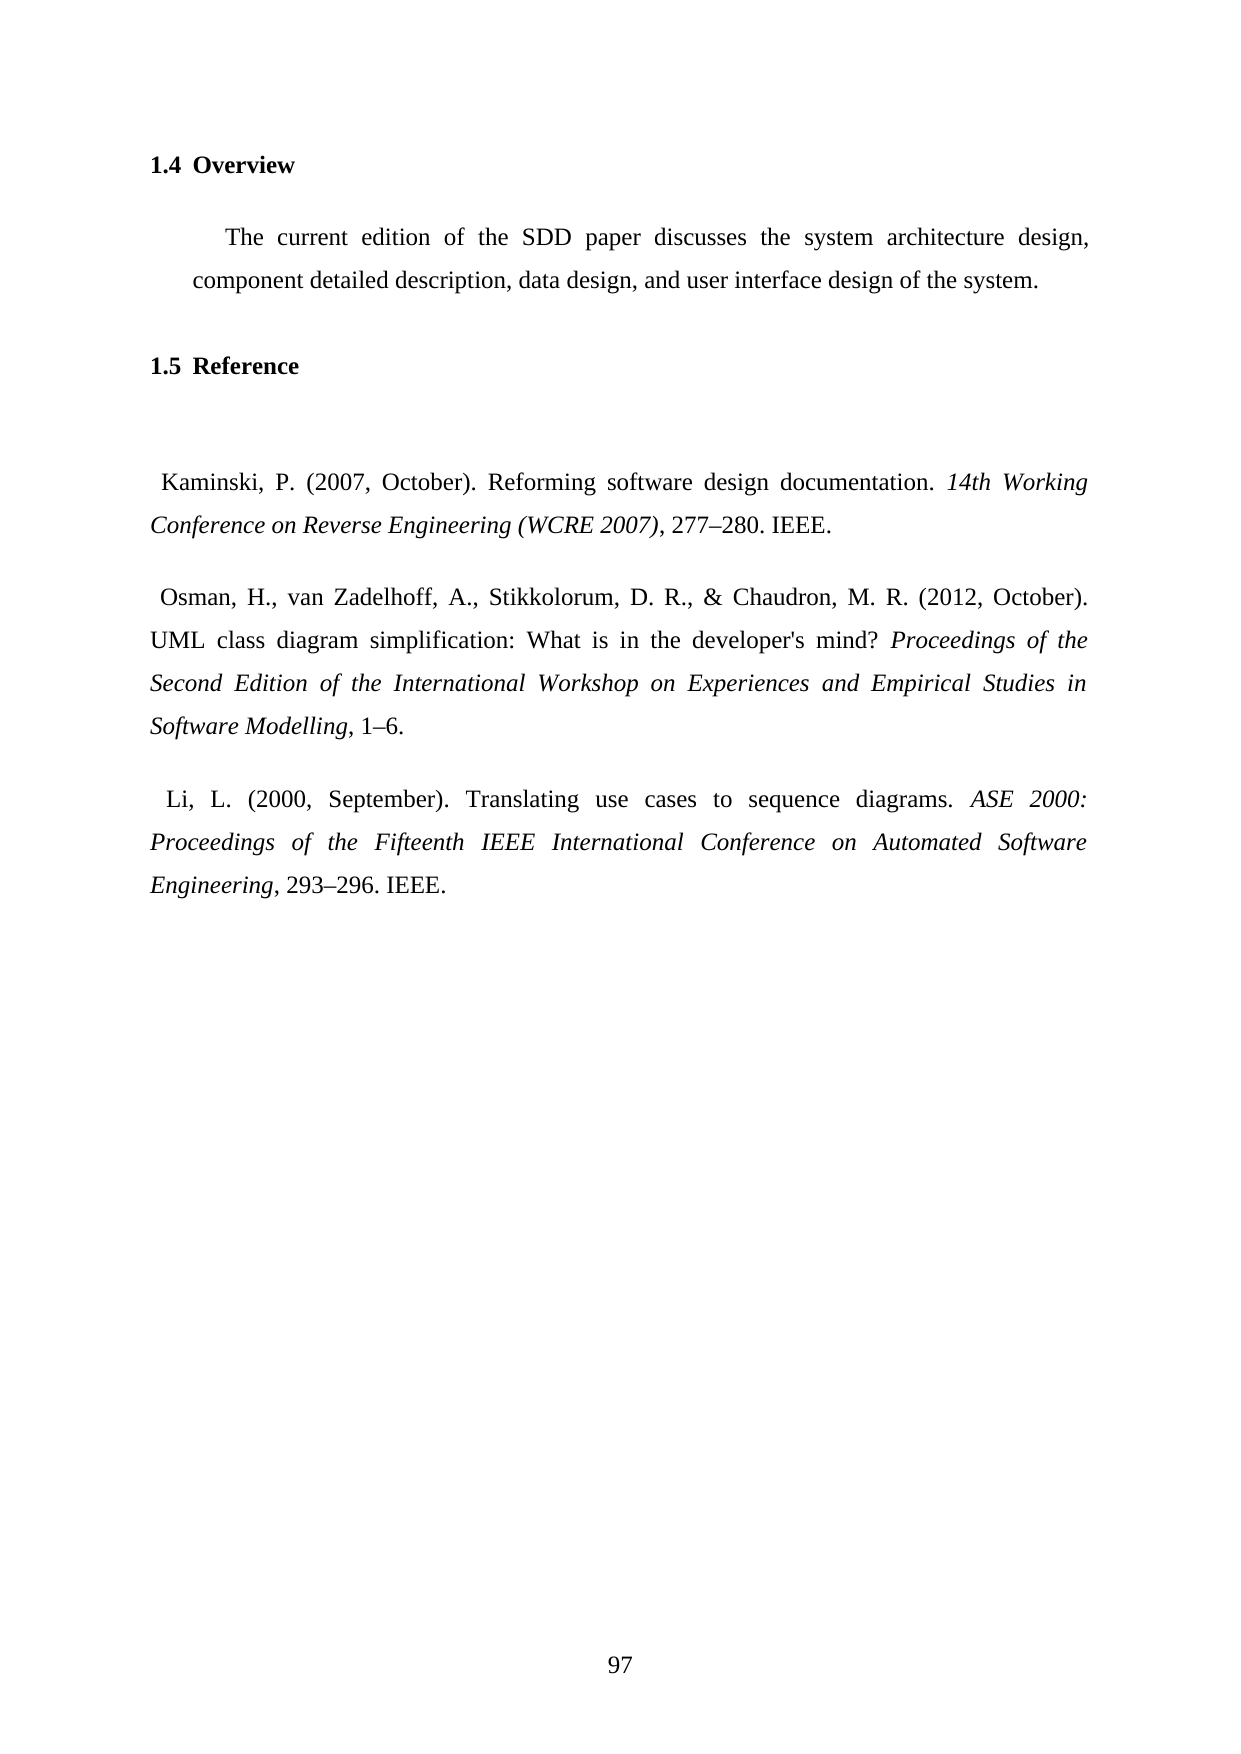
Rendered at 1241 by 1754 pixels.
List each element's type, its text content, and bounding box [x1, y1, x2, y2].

list The current edition of the SDD paper discusses the system architecture design, component detailed description, data design, and user interface design of the system. [192, 222, 1090, 294]
text Li, L. (2000, September). Translating use cases to sequence diagrams. ASE 2000: Proceedings of the Fifteenth IEEE International Conference on Automated Software Engineering, 293–296. IEEE. [150, 784, 1090, 899]
text Osman, H., van Zadelhoff, A., Stikkolorum, D. R., & Chaudron, M. R. (2012, October). UML class diagram simplification: What is in the developer's mind? Proceedings of the Second Edition of the International Workshop on Experiences and Empirical Studies in Software Modelling, 1–6. [150, 582, 1090, 740]
list Reference [150, 351, 1090, 380]
text Kaminski, P. (2007, October). Reforming software design documentation. 14th Working Conference on Reverse Engineering (WCRE 2007), 277–280. IEEE. [150, 467, 1090, 538]
list Overview [150, 150, 1090, 179]
